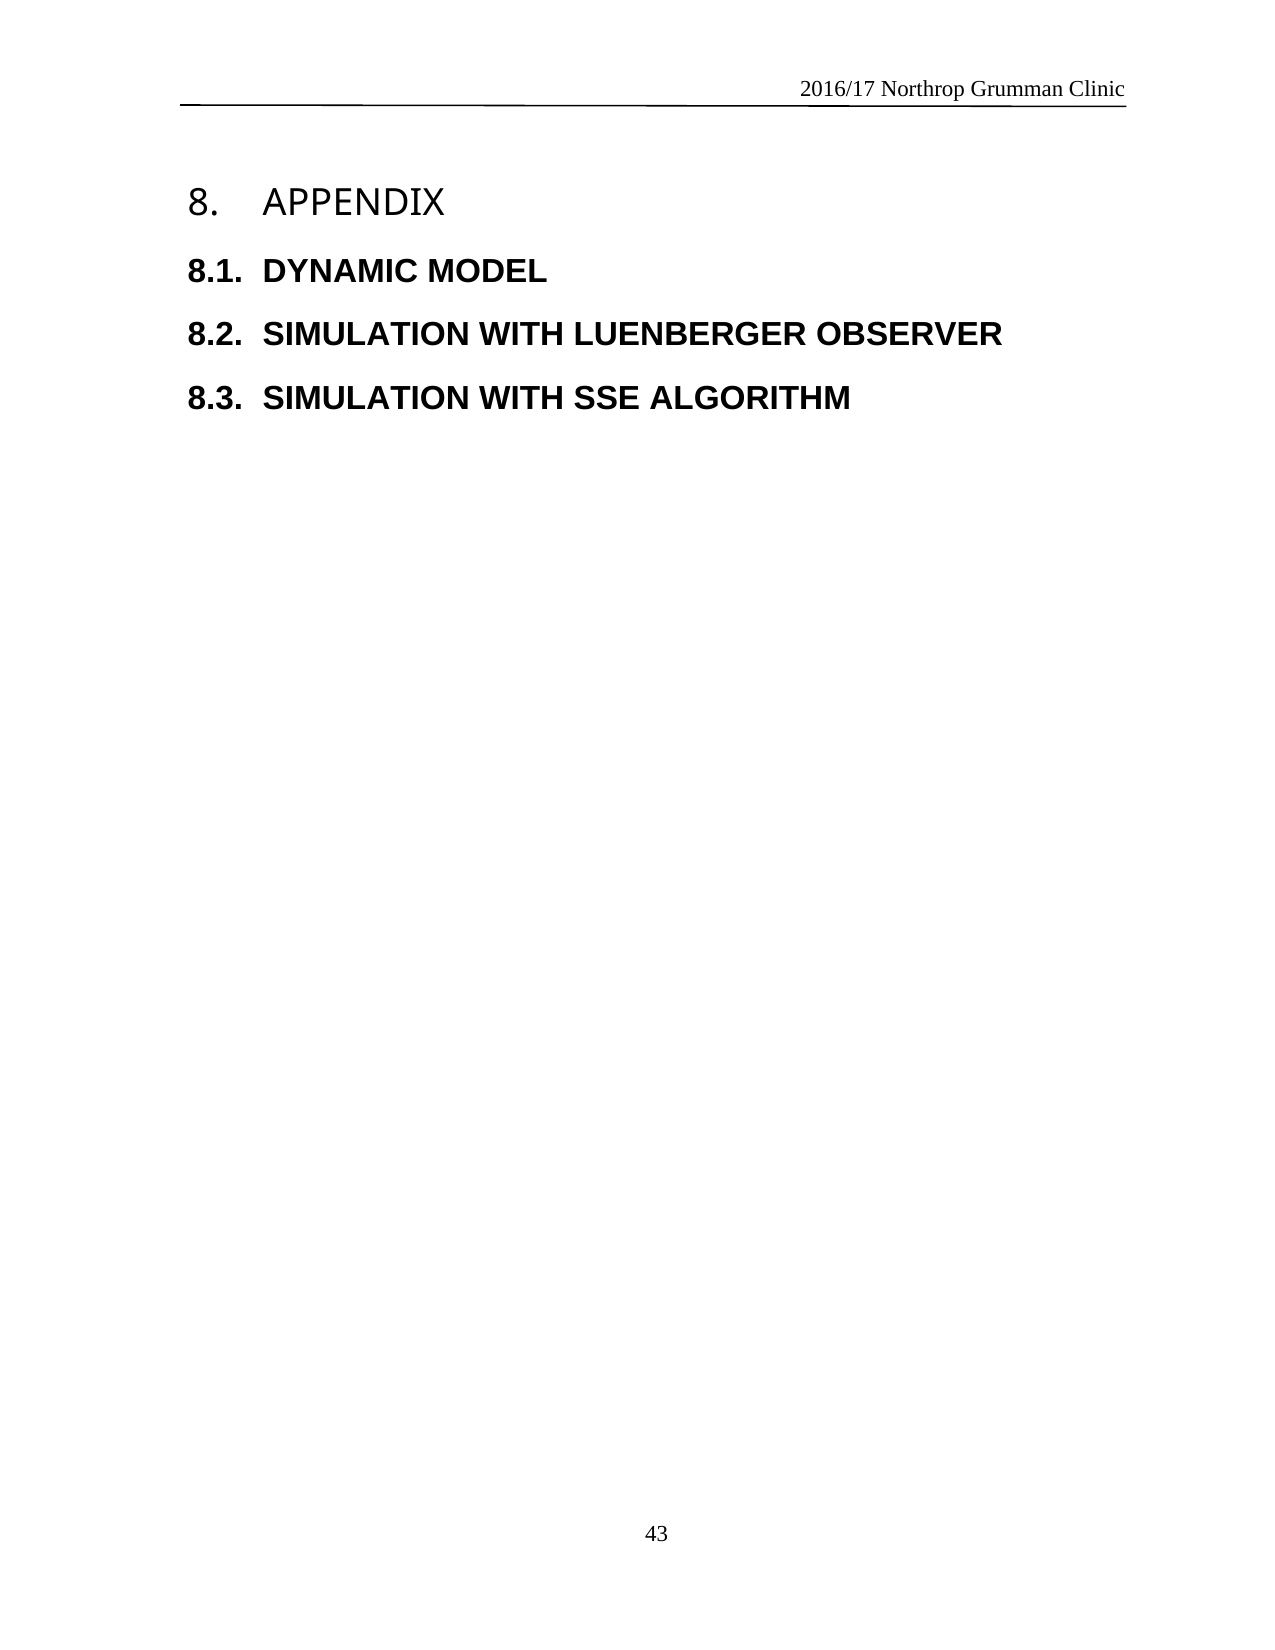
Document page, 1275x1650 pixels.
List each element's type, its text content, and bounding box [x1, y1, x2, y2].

subtitle Appendix [187, 175, 1125, 226]
subtitle Simulation with Luenberger observer [187, 314, 1125, 353]
subtitle Simulation with SSE algorithm [187, 378, 1125, 416]
subtitle Dynamic model [187, 251, 1125, 289]
